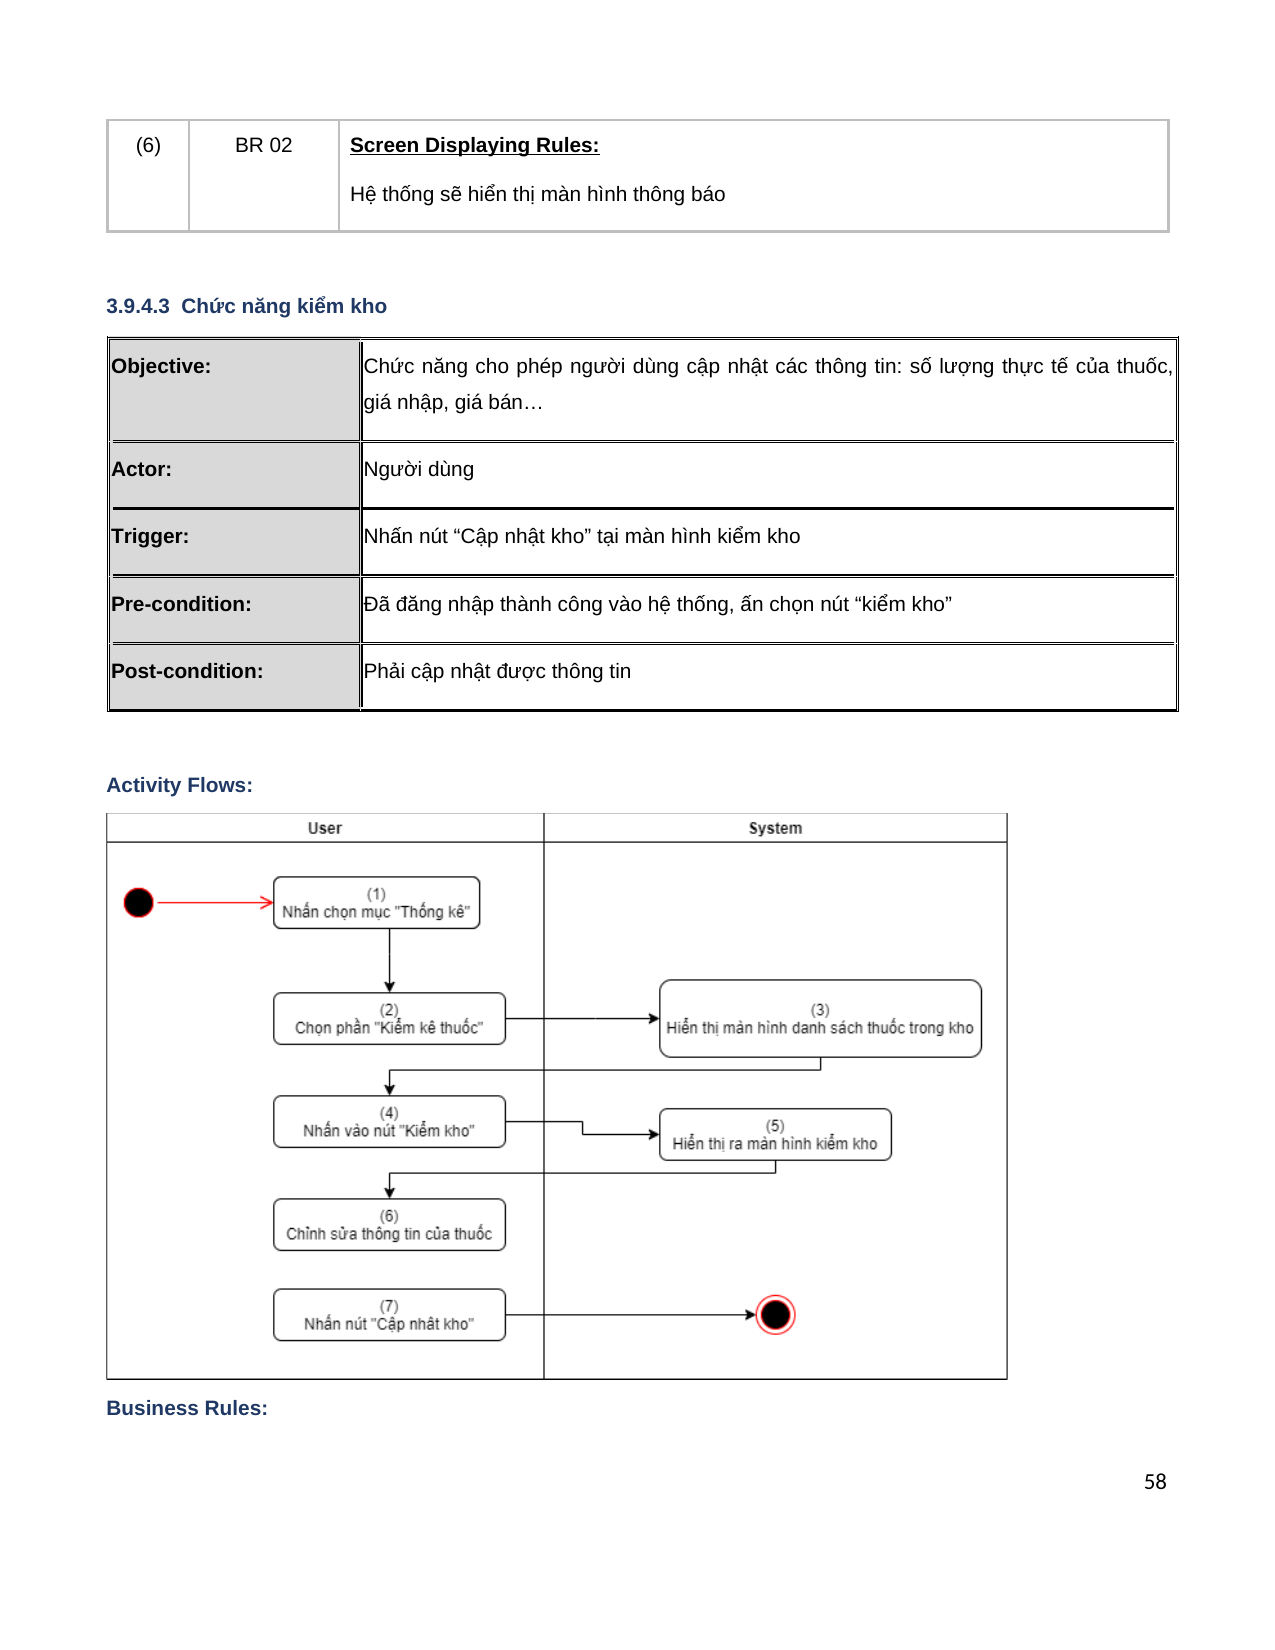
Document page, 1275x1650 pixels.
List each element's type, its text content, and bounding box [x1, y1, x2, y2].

table_cell Pre-condition: [110, 574, 359, 642]
table_cell Người dùng [361, 440, 1177, 507]
table_cell Trigger: [110, 507, 359, 574]
table_cell Phải cập nhật được thông tin [361, 642, 1177, 709]
table_cell Screen Displaying Rules: Hệ thống sẽ hiển thị màn hình thông báo [340, 121, 1167, 230]
table_cell Đã đăng nhập thành công vào hệ thống, ấn chọn nút “kiểm kho” [363, 574, 1176, 642]
text Activity Flows: [106, 773, 1167, 797]
table_cell Post-condition: [109, 642, 361, 709]
table_cell (6) [109, 121, 188, 230]
table_header Objective: [110, 338, 361, 440]
picture [106, 813, 1008, 1380]
table_cell BR 02 [190, 121, 338, 230]
text Business Rules: [106, 1396, 1167, 1420]
subtitle Chức năng kiểm kho [106, 294, 1167, 318]
table_cell Nhấn nút “Cập nhật kho” tại màn hình kiểm kho [363, 507, 1176, 574]
table_cell Actor: [109, 440, 361, 507]
table_header Chức năng cho phép người dùng cập nhật các thông tin: số lượng thực tế của thuốc, giá nhập, giá bán… [361, 340, 1176, 440]
